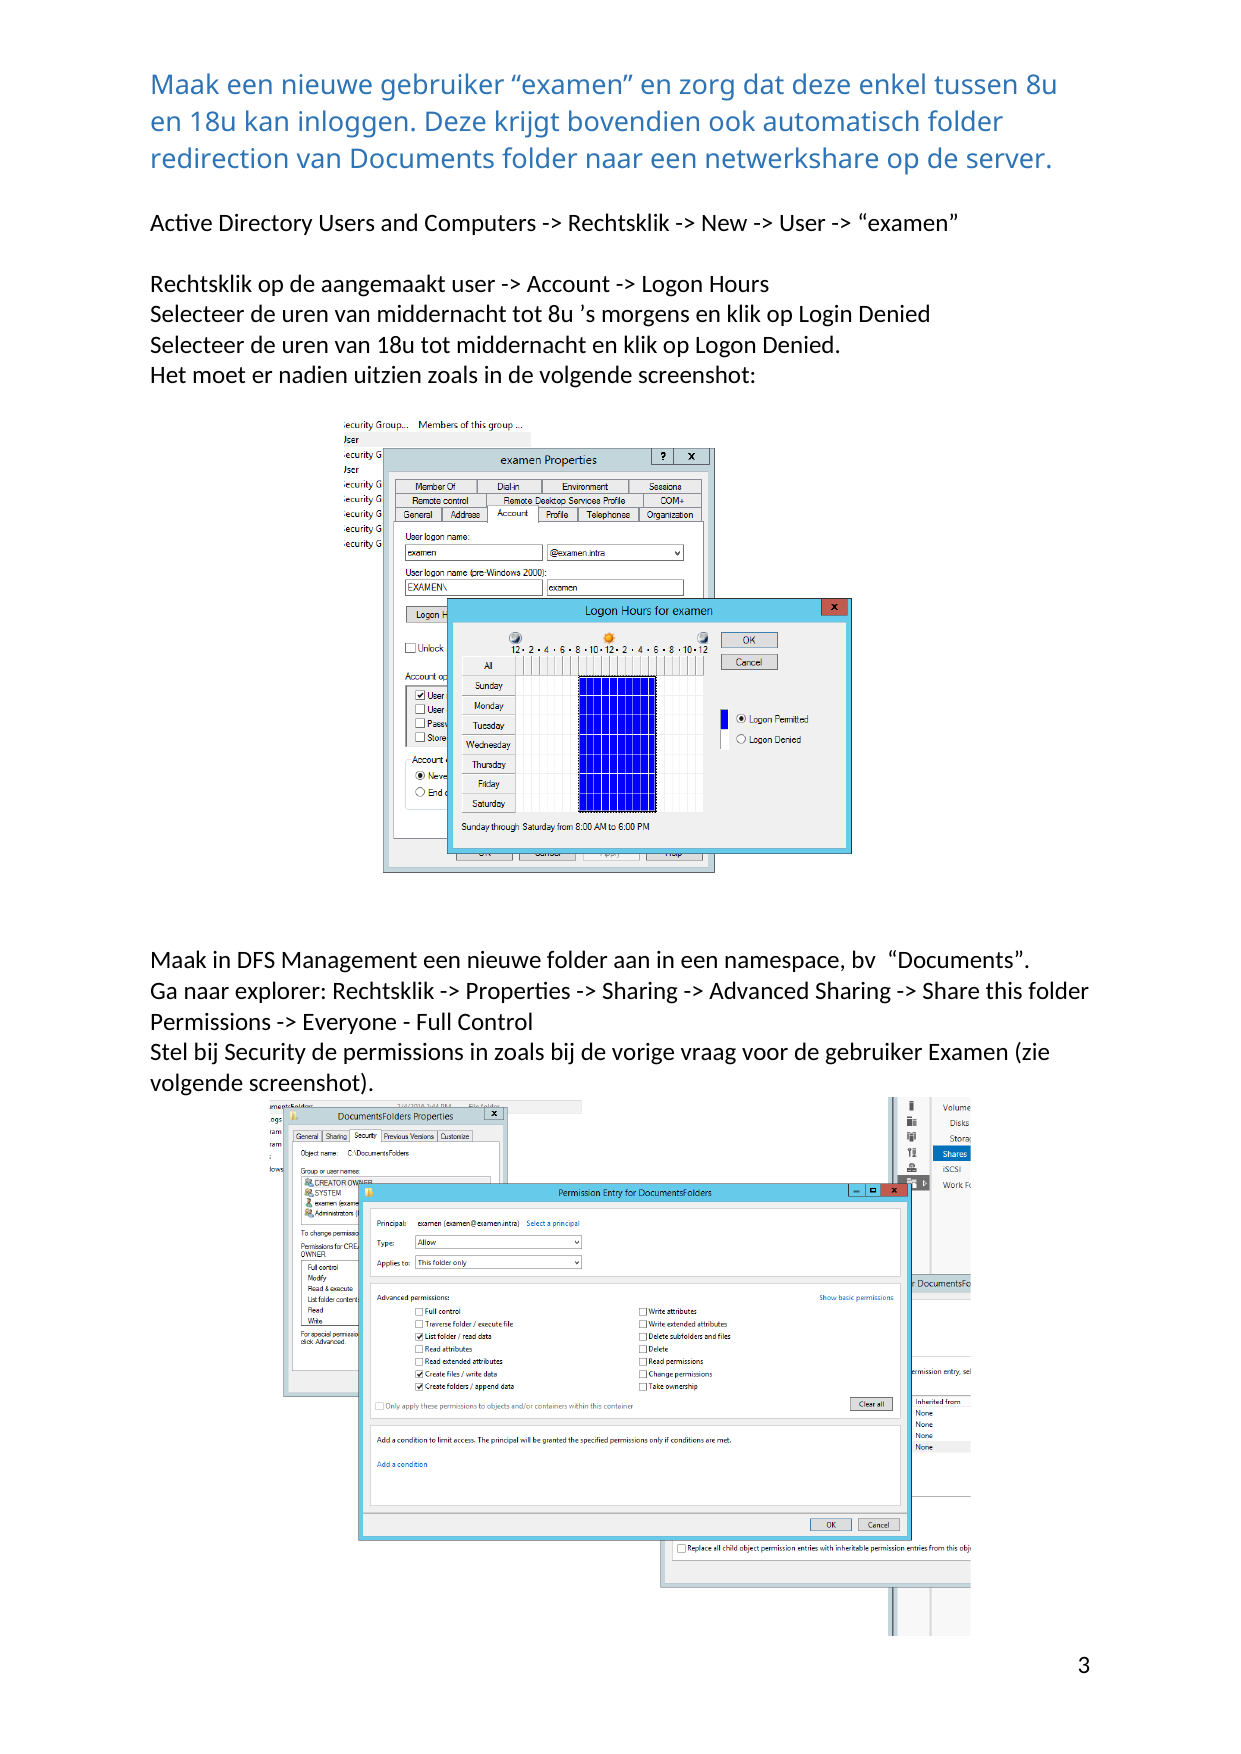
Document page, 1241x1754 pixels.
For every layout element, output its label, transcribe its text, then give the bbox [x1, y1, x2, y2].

text Active Directory Users and Computers -> Rechtsklik -> New -> User -> “examen” [150, 207, 1090, 237]
text Ga naar explorer: Rechtsklik -> Properties -> Sharing -> Advanced Sharing -> Share this folder [150, 975, 1090, 1006]
text Selecteer de uren van 18u tot middernacht en klik op Logon Denied. [150, 329, 1090, 359]
text Stel bij Security de permissions in zoals bij de vorige vraag voor de gebruiker Examen (zie volgende screenshot). [150, 1036, 1090, 1097]
text Selecteer de uren van middernacht tot 8u ’s morgens en klik op Login Denied [150, 298, 1090, 329]
text Het moet er nadien uitzien zoals in de volgende screenshot: [150, 359, 1090, 390]
text Rechtsklik op de aangemaakt user -> Account -> Logon Hours [150, 268, 1090, 298]
text Maak in DFS Management een nieuwe folder aan in een namespace, bv “Documents”. [150, 944, 1090, 975]
picture [269, 1097, 971, 1636]
text Permissions -> Everyone - Full Control [150, 1006, 1090, 1036]
subtitle Maak een nieuwe gebruiker “examen” en zorg dat deze enkel tussen 8u en 18u kan inloggen. Deze krijgt bovendien ook automatisch folder redirection van Documents folder naar een netwerkshare op de server. [150, 66, 1090, 176]
picture [344, 420, 897, 914]
